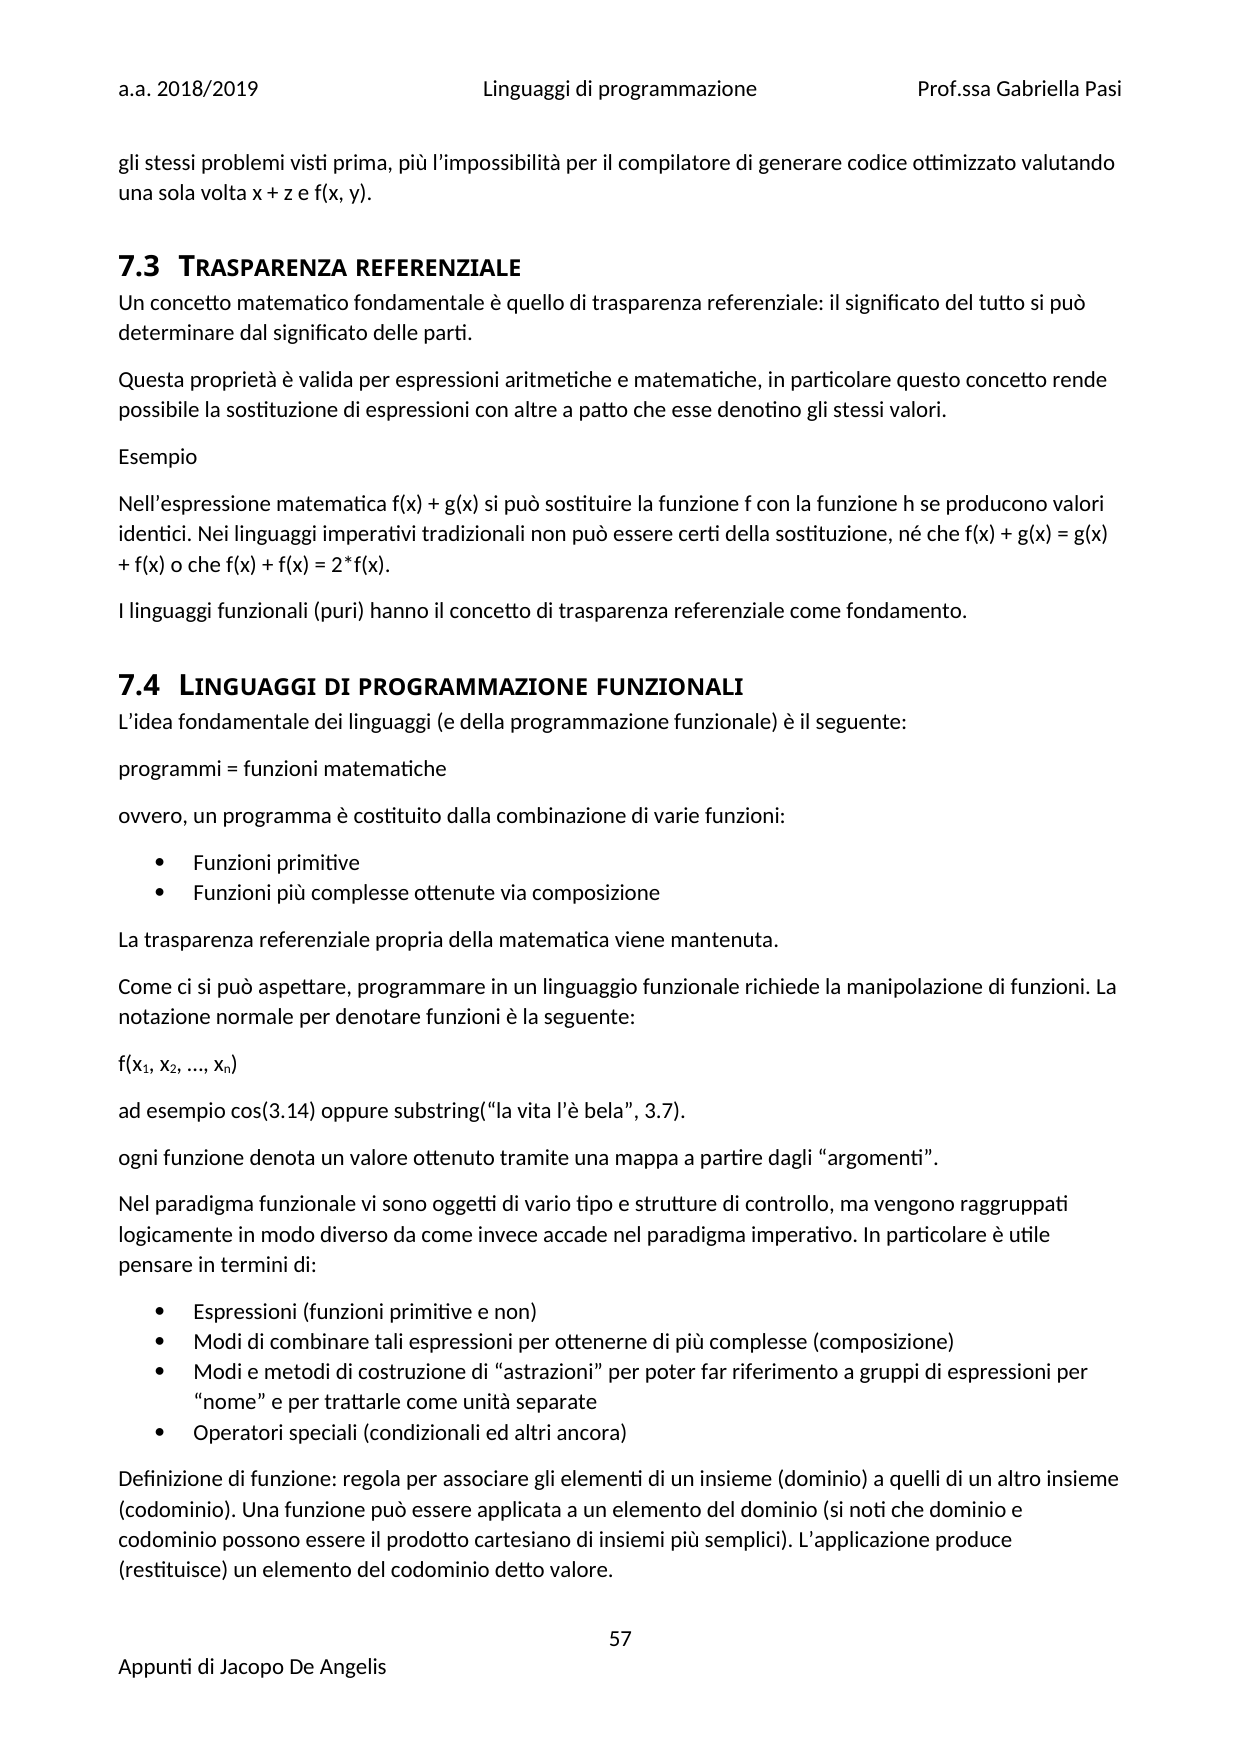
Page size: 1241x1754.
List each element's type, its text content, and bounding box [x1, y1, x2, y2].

text ovvero, un programma è costituito dalla combinazione di varie funzioni: [118, 801, 1122, 829]
text L’idea fondamentale dei linguaggi (e della programmazione funzionale) è il seguente: [118, 707, 1122, 735]
text Questa proprietà è valida per espressioni aritmetiche e matematiche, in particolare questo concetto rende possibile la sostituzione di espressioni con altre a patto che esse denotino gli stessi valori. [118, 365, 1122, 424]
text Esempio [118, 442, 1122, 471]
text La trasparenza referenziale propria della matematica viene mantenuta. [118, 925, 1122, 953]
list Espressioni (funzioni primitive e non) [156, 1297, 1122, 1325]
text programmi = funzioni matematiche [118, 754, 1122, 782]
text Nel paradigma funzionale vi sono oggetti di vario tipo e strutture di controllo, ma vengono raggruppati logicamente in modo diverso da come invece accade nel paradigma imperativo. In particolare è utile pensare in termini di: [118, 1189, 1122, 1278]
list Modi di combinare tali espressioni per ottenerne di più complesse (composizione) [156, 1327, 1122, 1355]
list Funzioni primitive [156, 848, 1122, 876]
subtitle Linguaggi di programmazione funzionali [118, 664, 1122, 704]
text Definizione di funzione: regola per associare gli elementi di un insieme (dominio) a quelli di un altro insieme (codominio). Una funzione può essere applicata a un elemento del dominio (si noti che dominio e codominio possono essere il prodotto cartesiano di insiemi più semplici). L’applicazione produce (restituisce) un elemento del codominio detto valore. [118, 1464, 1122, 1583]
text Nell’espressione matematica f(x) + g(x) si può sostituire la funzione f con la funzione h se producono valori identici. Nei linguaggi imperativi tradizionali non può essere certi della sostituzione, né che f(x) + g(x) = g(x) + f(x) o che f(x) + f(x) = 2*f(x). [118, 489, 1122, 578]
list Modi e metodi di costruzione di “astrazioni” per poter far riferimento a gruppi di espressioni per “nome” e per trattarle come unità separate [156, 1357, 1122, 1415]
text I linguaggi funzionali (puri) hanno il concetto di trasparenza referenziale come fondamento. [118, 597, 1122, 625]
list Operatori speciali (condizionali ed altri ancora) [156, 1418, 1122, 1446]
subtitle Trasparenza referenziale [118, 246, 1122, 285]
text gli stessi problemi visti prima, più l’impossibilità per il compilatore di generare codice ottimizzato valutando una sola volta x + z e f(x, y). [118, 148, 1122, 206]
text Come ci si può aspettare, programmare in un linguaggio funzionale richiede la manipolazione di funzioni. La notazione normale per denotare funzioni è la seguente: [118, 972, 1122, 1030]
text f(x1, x2, …, xn) [118, 1049, 1122, 1077]
text ogni funzione denota un valore ottenuto tramite una mappa a partire dagli “argomenti”. [118, 1143, 1122, 1171]
text ad esempio cos(3.14) oppure substring(“la vita l’è bela”, 3.7). [118, 1096, 1122, 1124]
list Funzioni più complesse ottenute via composizione [156, 878, 1122, 906]
text Un concetto matematico fondamentale è quello di trasparenza referenziale: il significato del tutto si può determinare dal significato delle parti. [118, 288, 1122, 347]
